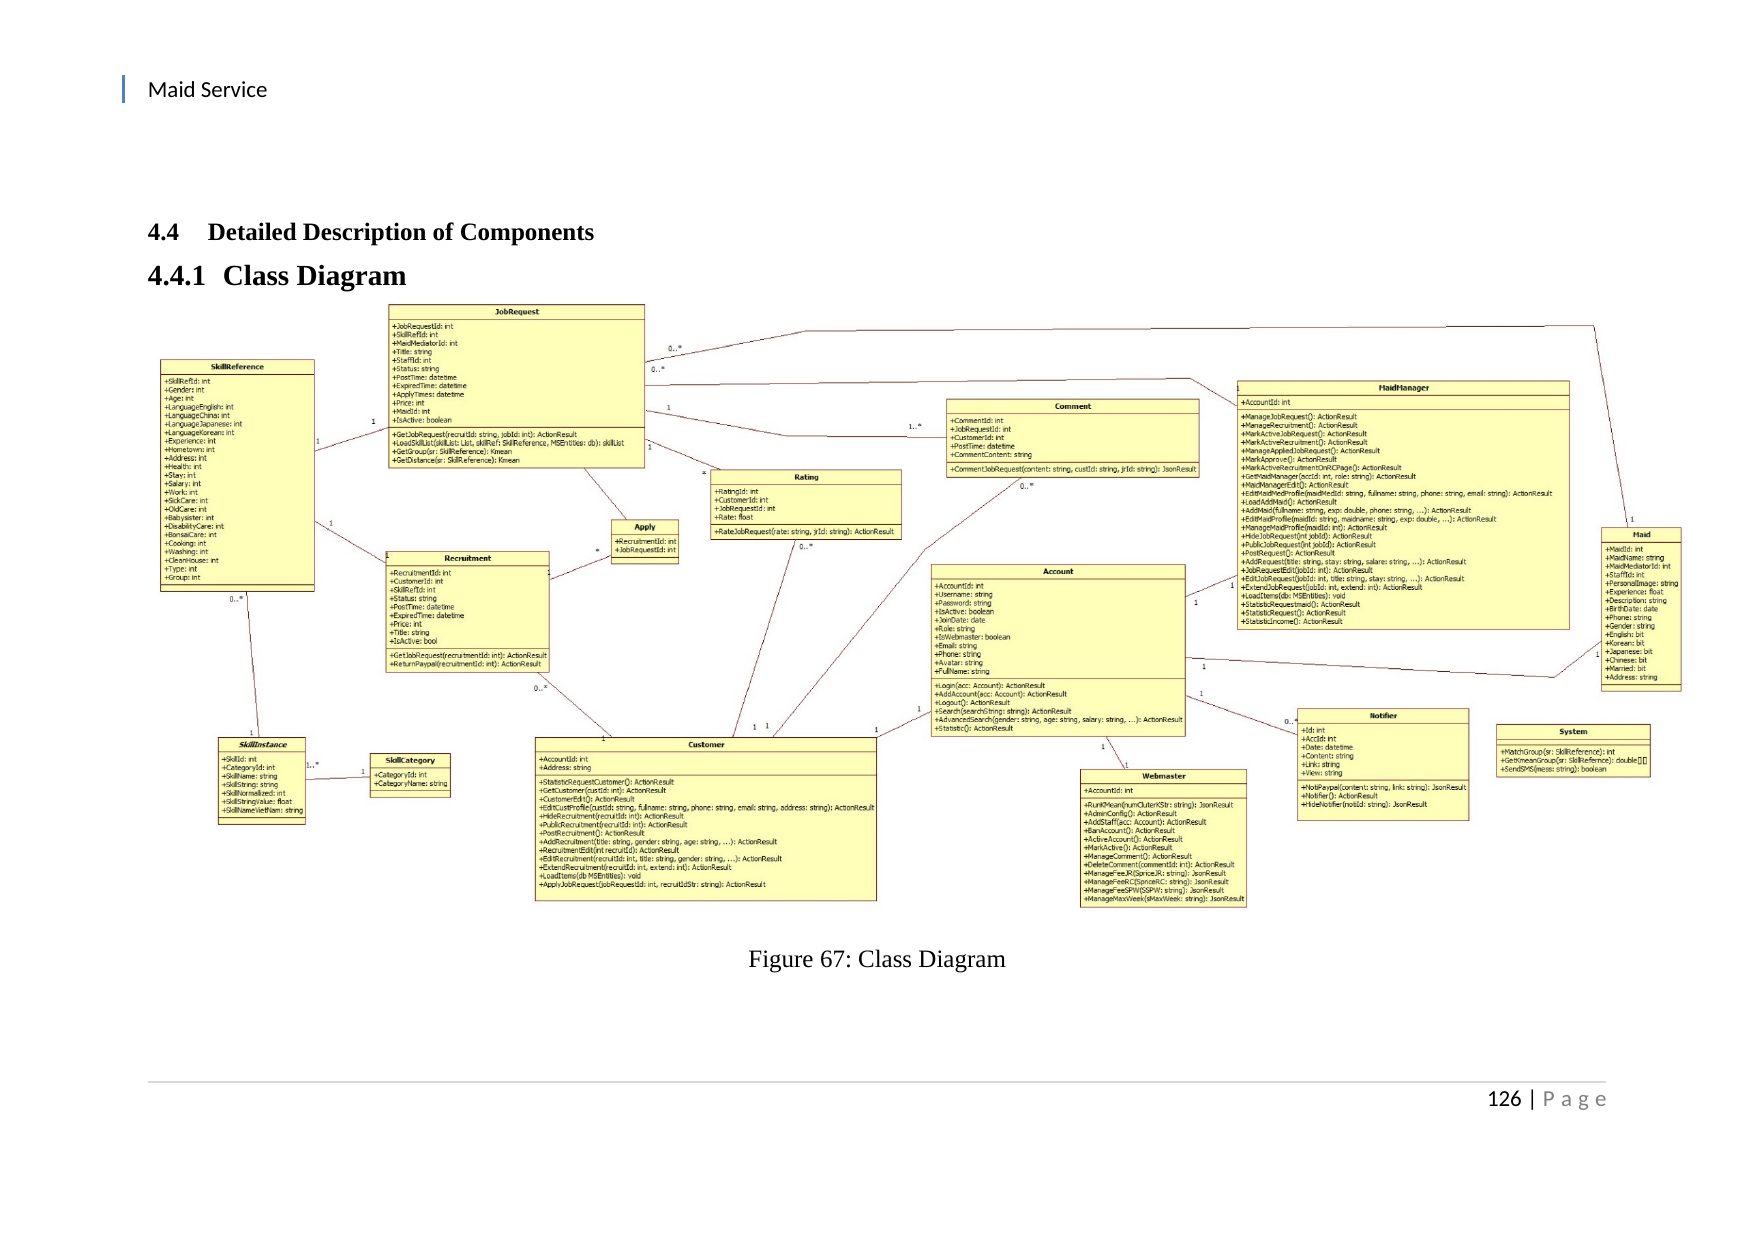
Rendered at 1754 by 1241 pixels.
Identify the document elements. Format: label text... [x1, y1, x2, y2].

text Figure 67: Class Diagram [148, 944, 1606, 973]
subtitle Detailed Description of Components [148, 217, 1606, 246]
picture [147, 292, 1694, 920]
subtitle Class Diagram [148, 258, 1606, 292]
